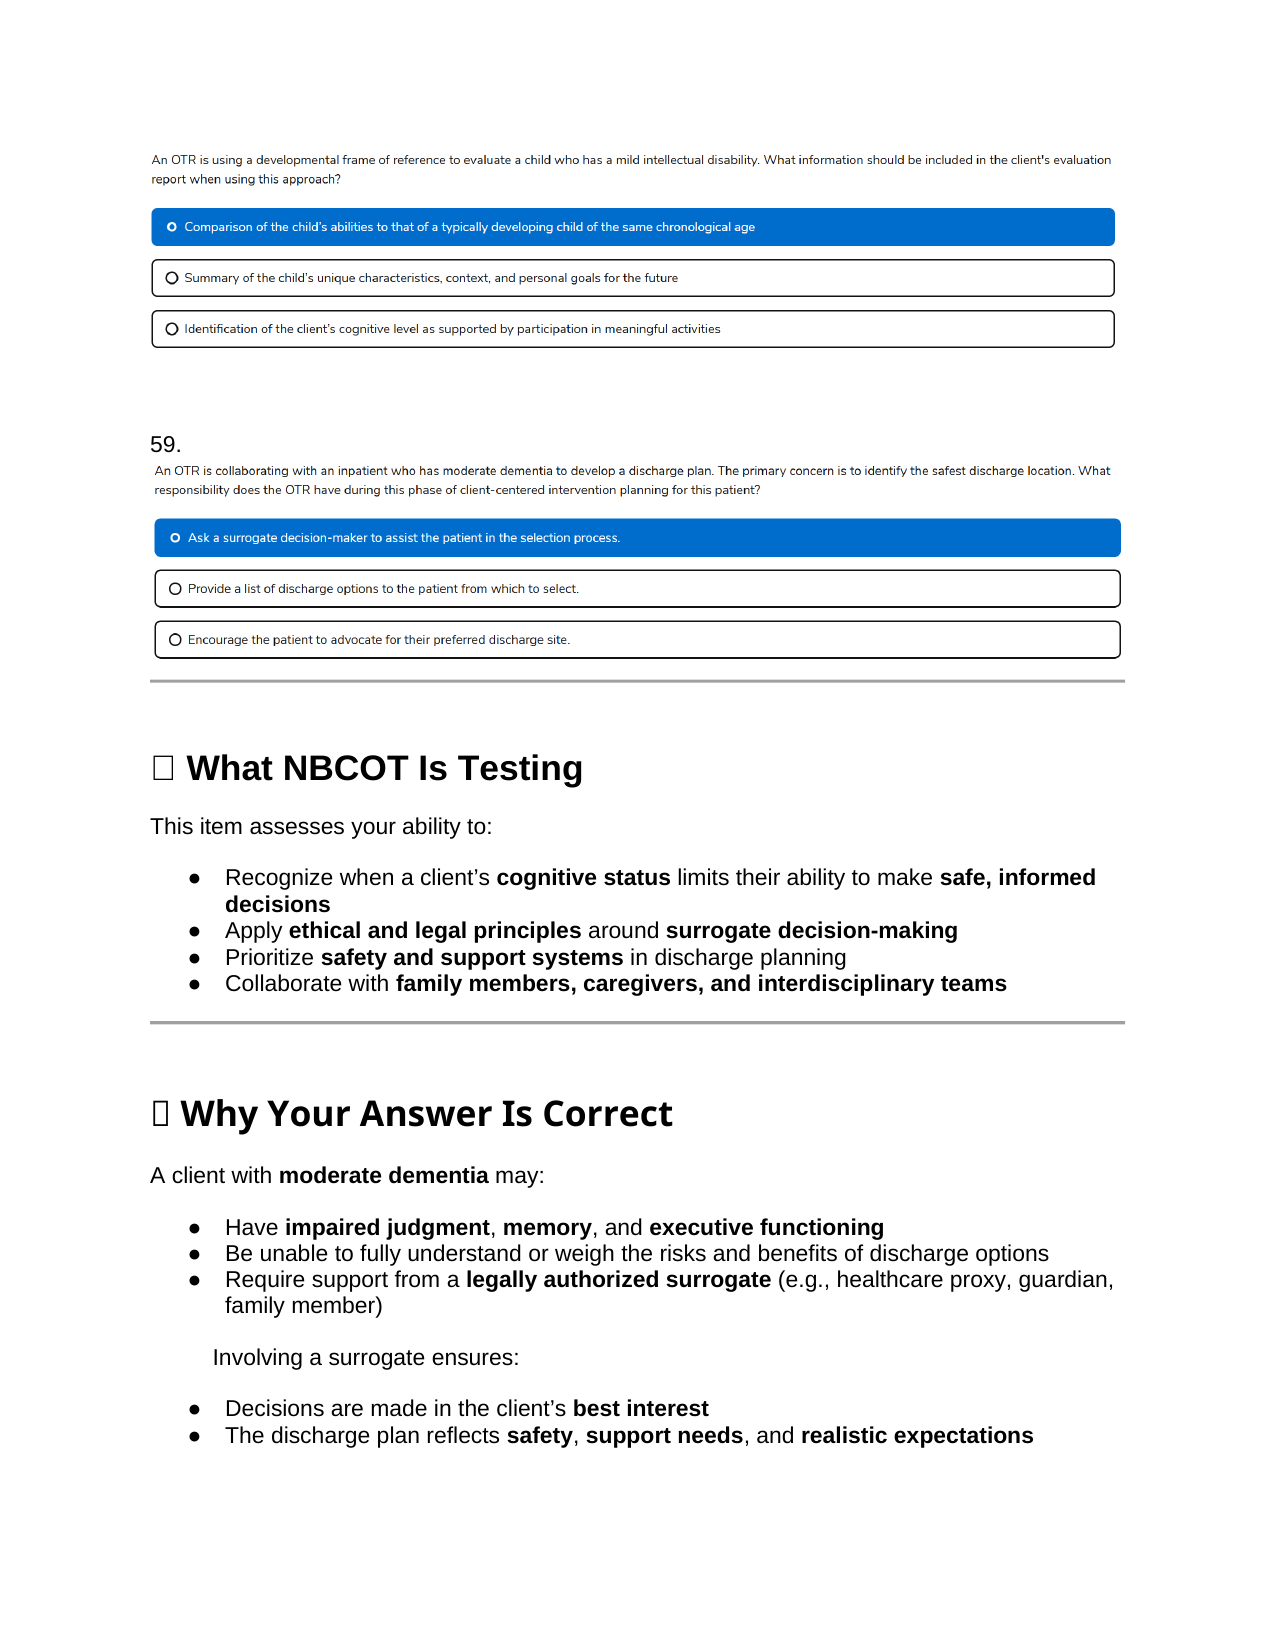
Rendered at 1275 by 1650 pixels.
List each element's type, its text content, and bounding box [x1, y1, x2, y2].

list Apply ethical and legal principles around surrogate decision-making [187, 917, 1125, 943]
list Decisions are made in the client’s best interest [187, 1395, 1125, 1422]
picture [150, 461, 1125, 676]
subtitle ✅ Why Your Answer Is Correct [150, 1089, 1125, 1137]
list The discharge plan reflects safety, support needs, and realistic expectations [187, 1422, 1125, 1448]
text This item assesses your ability to: [150, 813, 1125, 839]
subtitle 🧠 What NBCOT Is Testing [150, 747, 1125, 788]
list Prioritize safety and support systems in discharge planning [187, 943, 1125, 970]
list Recognize when a client’s cognitive status limits their ability to make safe, informed decisions [187, 864, 1125, 917]
list Require support from a legally authorized surrogate (e.g., healthcare proxy, guardian, family member) [187, 1266, 1125, 1319]
list Be unable to fully understand or weigh the risks and benefits of discharge options [187, 1240, 1125, 1266]
picture [150, 150, 1125, 367]
text A client with moderate dementia may: [150, 1162, 1125, 1188]
text 59. [150, 431, 1125, 457]
list Have impaired judgment, memory, and executive functioning [187, 1213, 1125, 1240]
list Collaborate with family members, caregivers, and interdisciplinary teams [187, 970, 1125, 996]
text Involving a surrogate ensures: [212, 1344, 1062, 1370]
